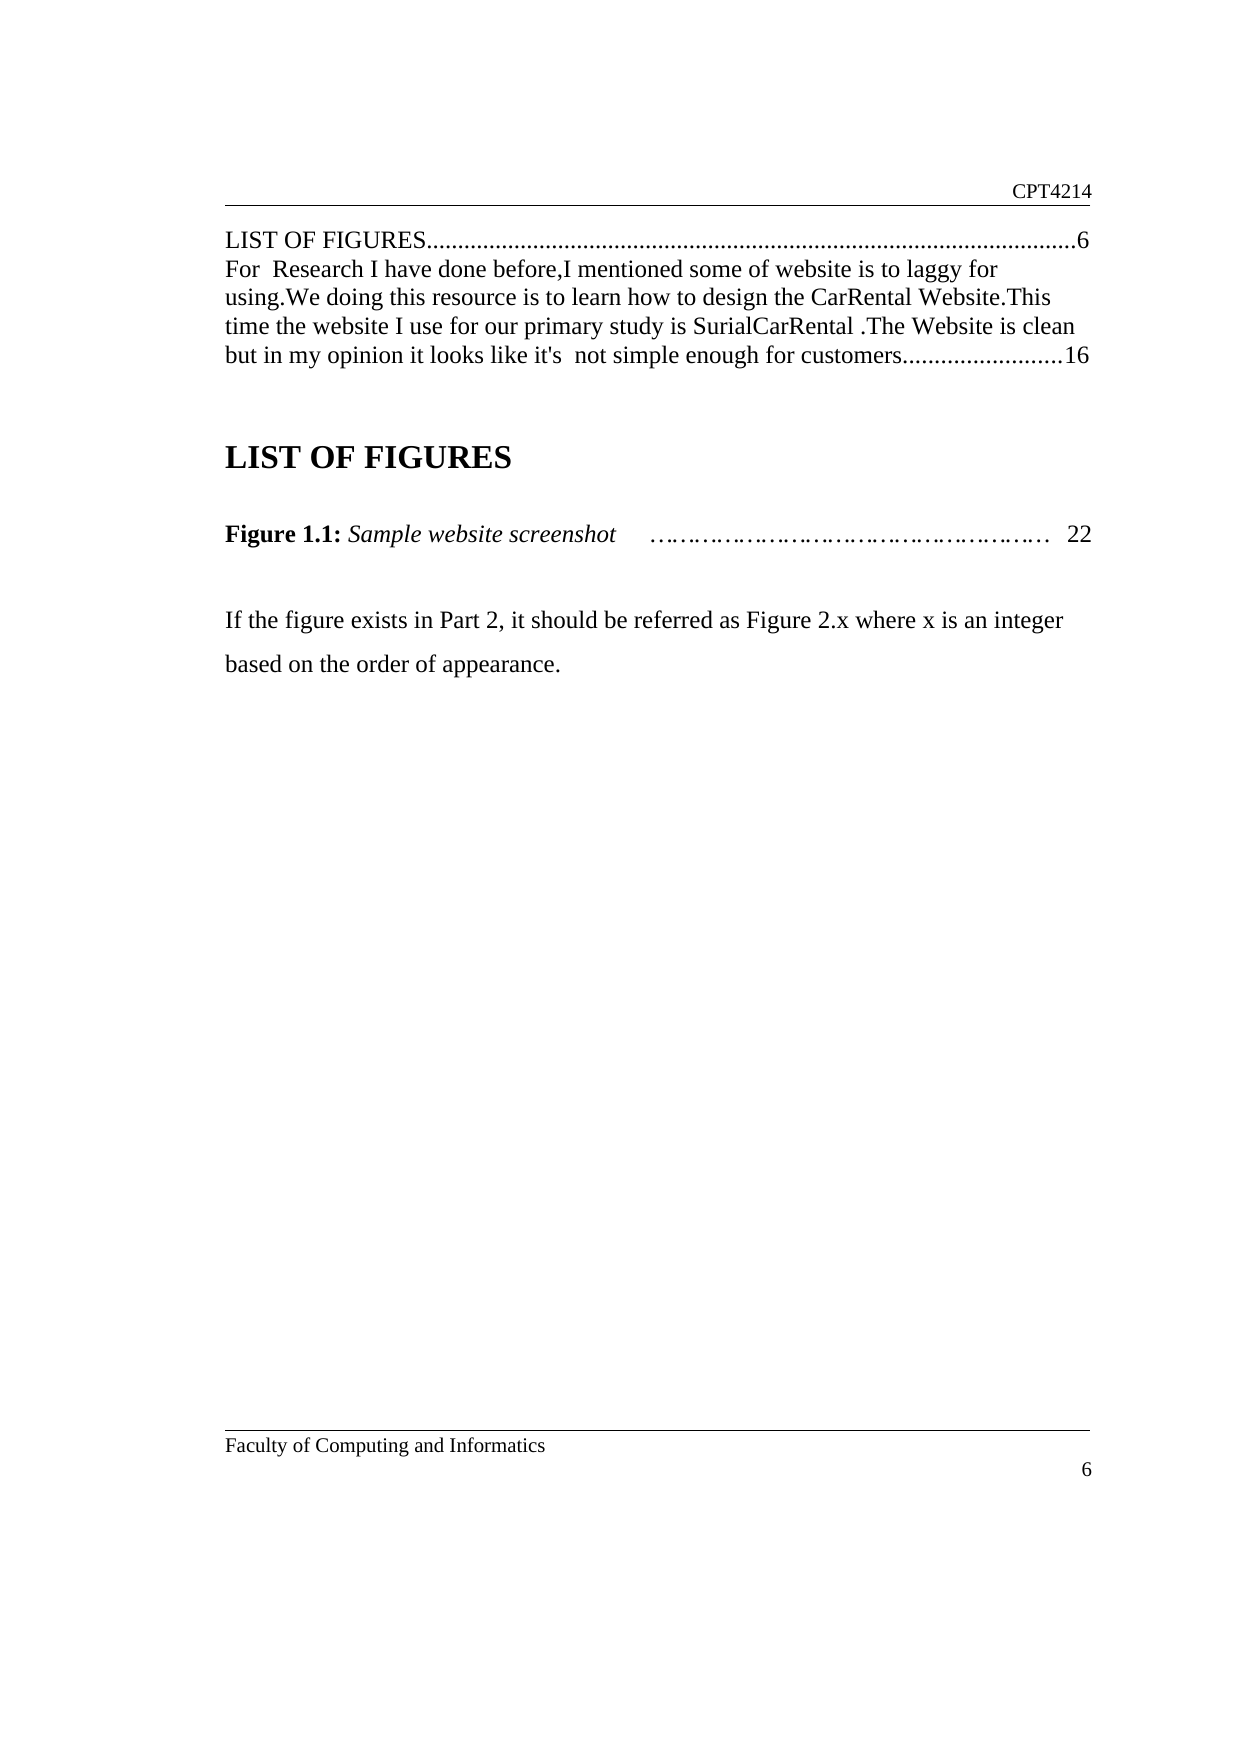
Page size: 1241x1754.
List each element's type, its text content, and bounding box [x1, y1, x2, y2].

text For Research I have done before,I mentioned some of website is to laggy for using.We doing this resource is to learn how to design the CarRental Website.This time the website I use for our primary study is SurialCarRental .The Website is clean but in my opinion it looks like it's not simple enough for customers. 16 [225, 254, 1090, 369]
subtitle LIST OF FIGURES [225, 437, 1090, 475]
text LIST OF FIGURES 6 [225, 225, 1090, 254]
text Figure 1.1: Sample website screenshot ……………………………………………… 22 [225, 519, 1090, 548]
text If the figure exists in Part 2, it should be referred as Figure 2.x where x is an integer based on the order of appearance. [225, 606, 1090, 677]
